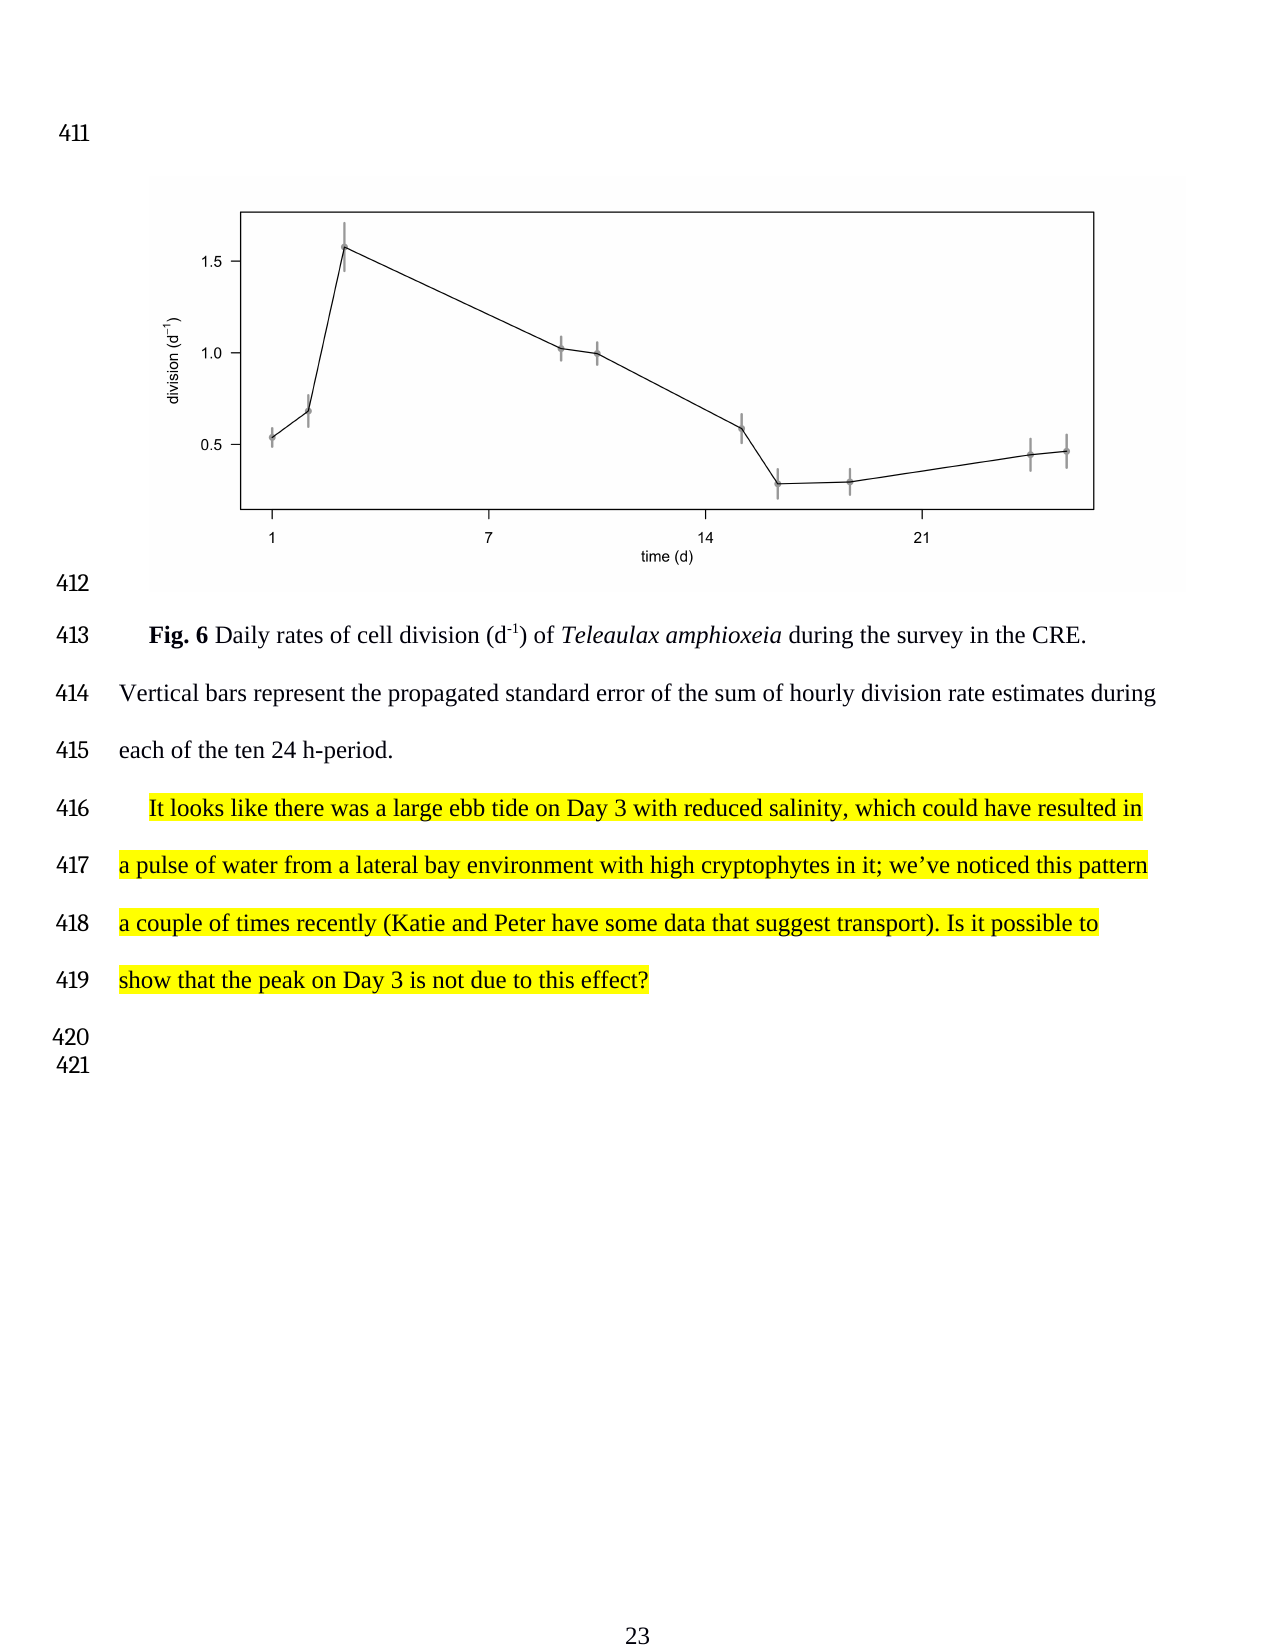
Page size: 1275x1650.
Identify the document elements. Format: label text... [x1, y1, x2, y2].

text Fig. 6 Daily rates of cell division (d-1) of Teleaulax amphioxeia during the survey in the CRE. Vertical bars represent the propagated standard error of the sum of hourly division rate estimates during each of the ten 24 h-period. [118, 620, 1156, 764]
picture [148, 176, 1186, 592]
text It looks like there was a large ebb tide on Day 3 with reduced salinity, which could have resulted in a pulse of water from a lateral bay environment with high cryptophytes in it; we’ve noticed this pattern a couple of times recently (Katie and Peter have some data that suggest transport). Is it possible to show that the peak on Day 3 is not due to this effect? [118, 793, 1156, 994]
